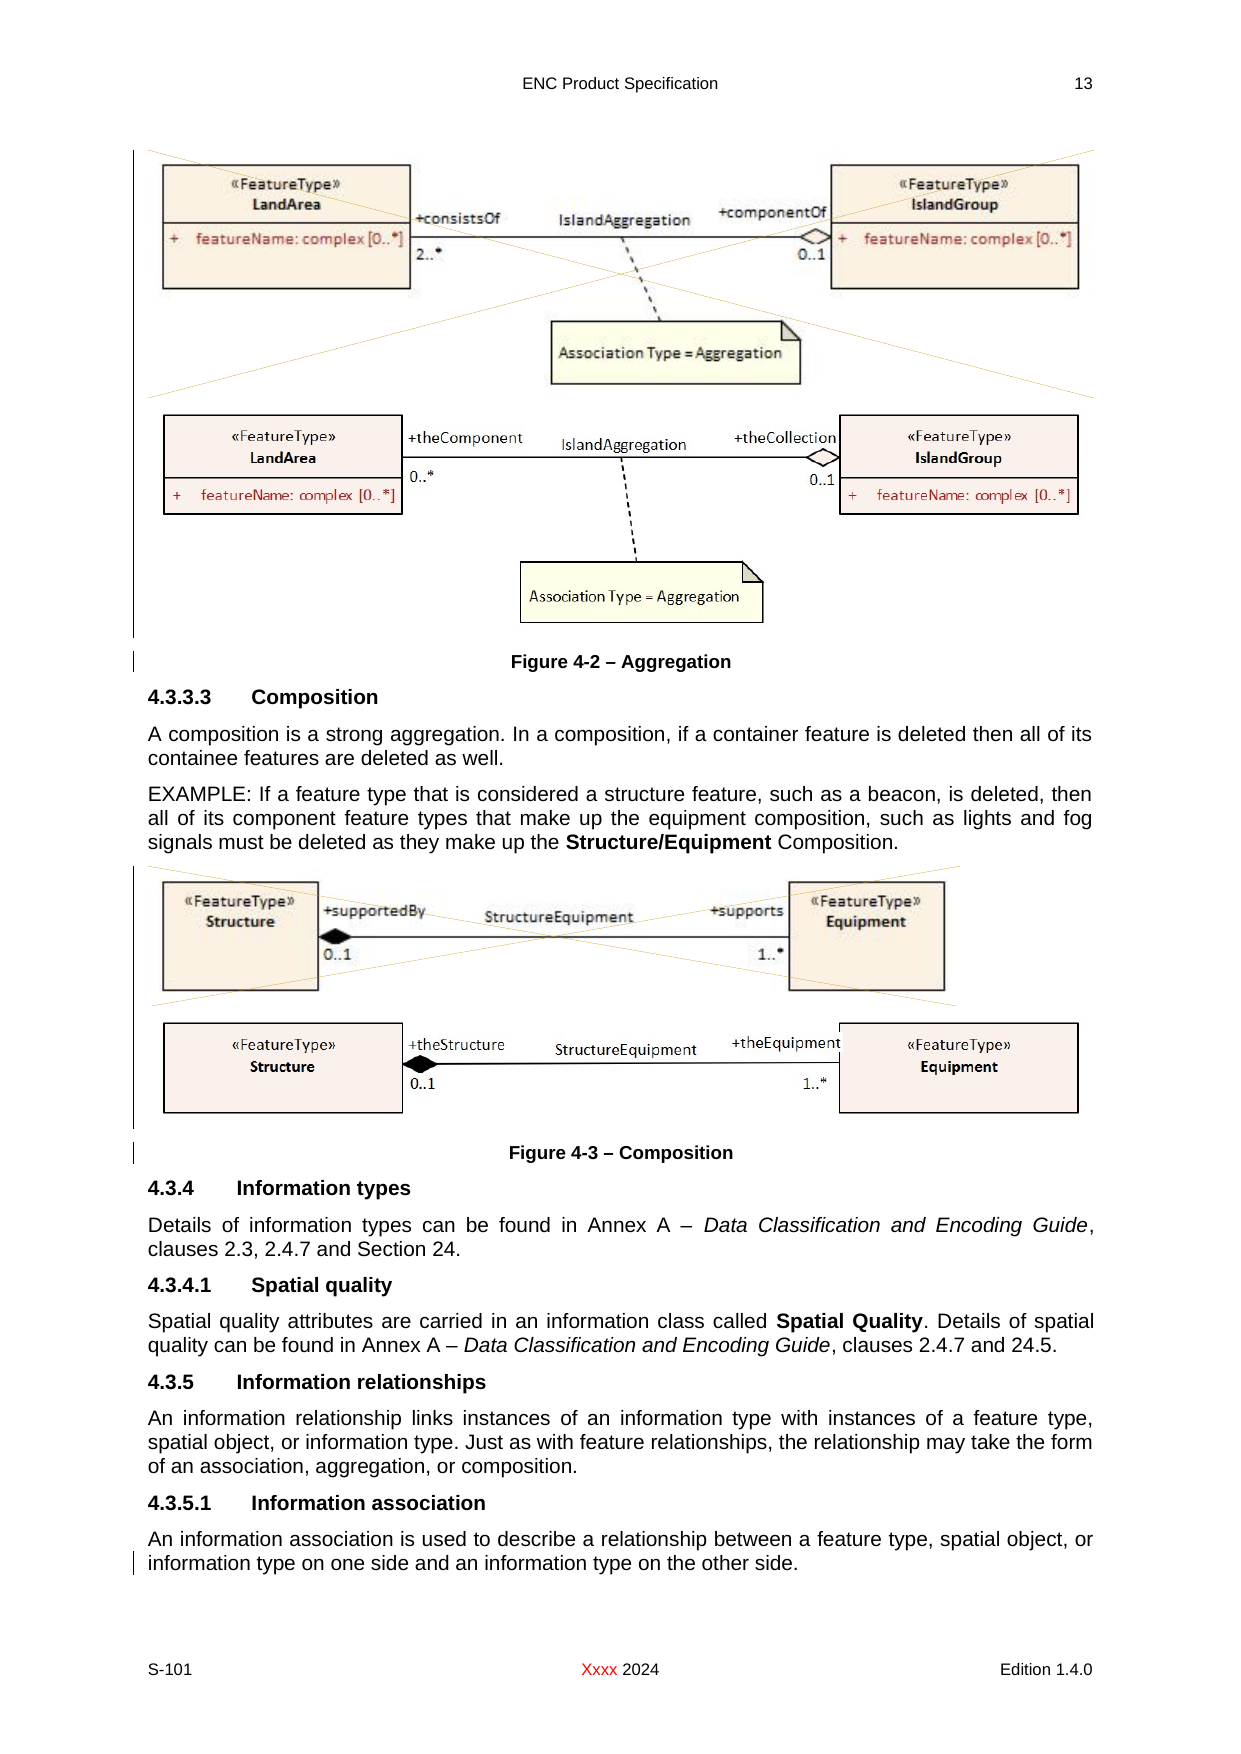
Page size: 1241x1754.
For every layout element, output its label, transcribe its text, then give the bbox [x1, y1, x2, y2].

picture [147, 867, 1095, 1130]
text Spatial quality attributes are carried in an information class called Spatial Quality. Details of spatial quality can be found in Annex A – Data Classification and Encoding Guide, clauses 2.4.7 and 24.5. [148, 1309, 1094, 1357]
subtitle Information relationships [148, 1370, 1094, 1394]
text An information association is used to describe a relationship between a feature type, spatial object, or information type on one side and an information type on the other side. [148, 1527, 1094, 1575]
subtitle Information types [148, 1176, 1094, 1200]
subtitle Spatial quality [148, 1273, 1094, 1297]
text An information relationship links instances of an information type with instances of a feature type, spatial object, or information type. Just as with feature relationships, the relationship may take the form of an association, aggregation, or composition. [148, 1406, 1094, 1478]
picture [152, 150, 1090, 273]
text Figure 4-3 – Composition [148, 1142, 1094, 1163]
text EXAMPLE: If a feature type that is considered a structure feature, such as a beacon, is deleted, then all of its component feature types that make up the equipment composition, such as lights and fog signals must be deleted as they make up the Structure/Equipment Composition. [148, 782, 1094, 854]
subtitle Composition [148, 685, 1094, 709]
text A composition is a strong aggregation. In a composition, if a container feature is deleted then all of its containee features are deleted as well. [148, 721, 1094, 769]
picture [147, 151, 1095, 639]
text Figure 4-2 – Aggregation [148, 651, 1094, 672]
picture [154, 866, 954, 936]
text Details of information types can be found in Annex A – Data Classification and Encoding Guide, clauses 2.3, 2.4.7 and Section 24. [148, 1212, 1094, 1260]
subtitle Information association [148, 1491, 1094, 1514]
